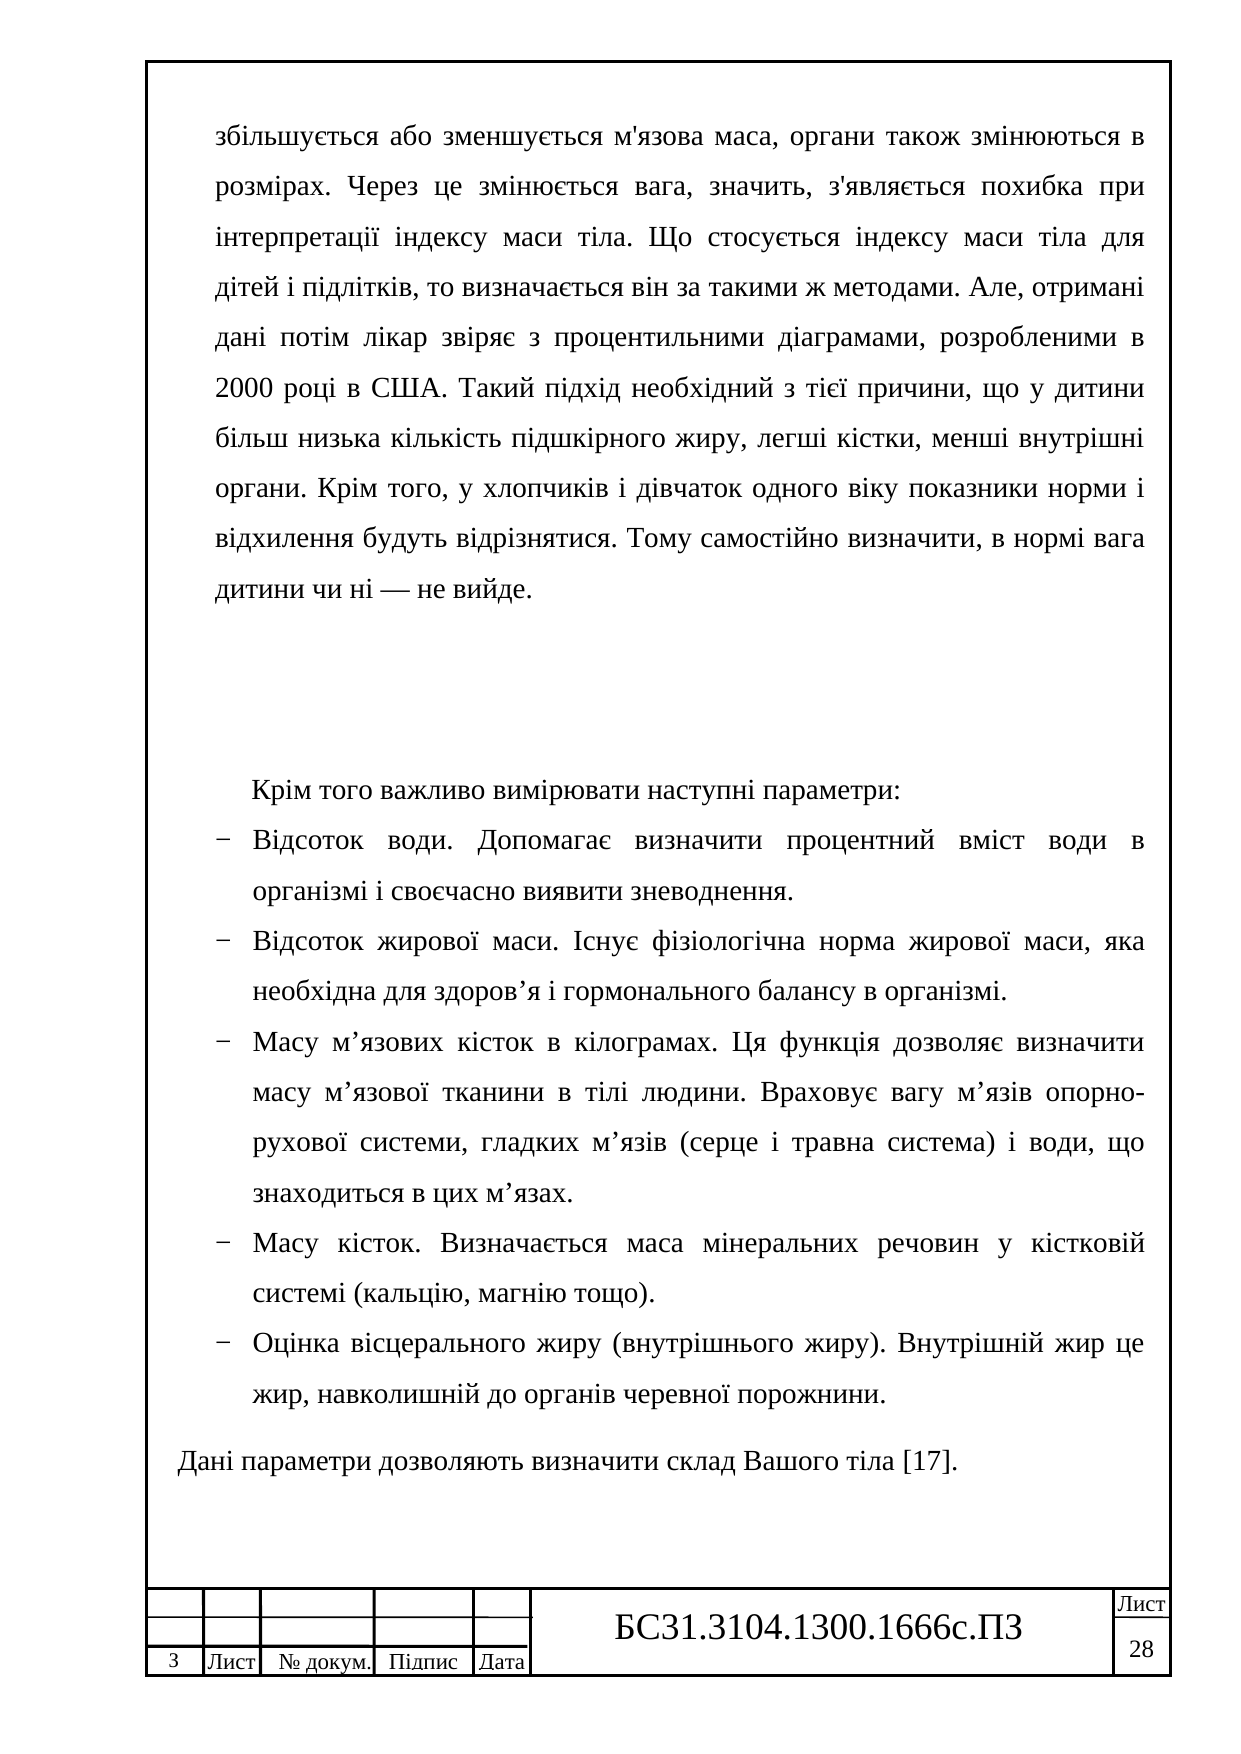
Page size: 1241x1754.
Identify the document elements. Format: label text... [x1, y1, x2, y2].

text Дані параметри дозволяють визначити склад Вашого тіла [17]. [177, 1443, 1146, 1476]
list Відсоток води. Допомагає визначити процентний вміст води в організмі і своєчасно виявити зневоднення. [215, 822, 1146, 906]
list Відсоток жирової маси. Існує фізіологічна норма жирової маси, яка необхідна для здоров’я і гормонального балансу в організмі. [215, 923, 1146, 1007]
list Масу м’язових кісток в кілограмах. Ця функція дозволяє визначити масу м’язової тканини в тілі людини. Враховує вагу м’язів опорно-рухової системи, гладких м’язів (серце і травна система) і води, що знаходиться в цих м’язах. [215, 1024, 1146, 1208]
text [215, 118, 1146, 604]
text Крім того важливо вимірювати наступні параметри: [177, 772, 1146, 806]
list Масу кісток. Визначається маса мінеральних речовин у кістковій системі (кальцію, магнію тощо). [215, 1225, 1146, 1309]
list Оцінка вісцерального жиру (внутрішнього жиру). Внутрішній жир це жир, навколишній до органів черевної порожнини. [215, 1326, 1146, 1409]
